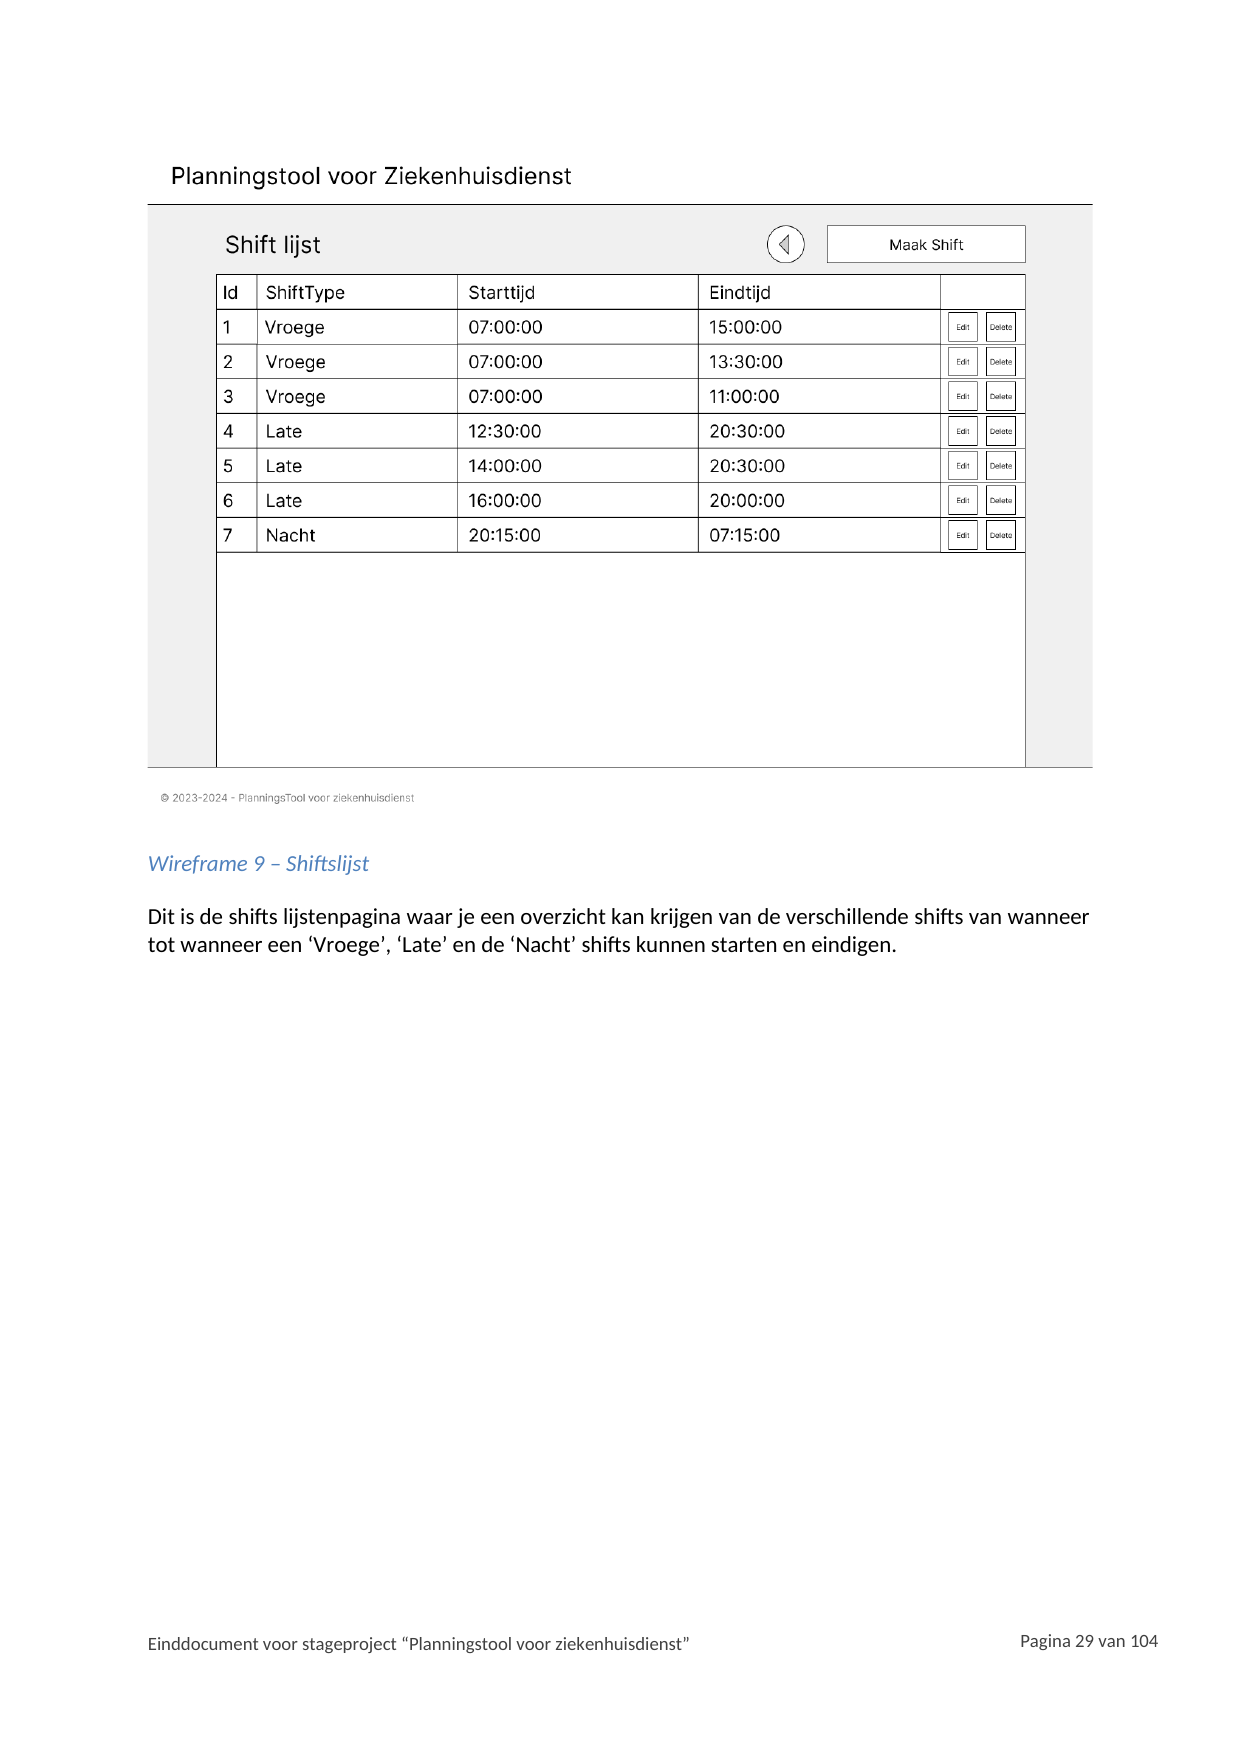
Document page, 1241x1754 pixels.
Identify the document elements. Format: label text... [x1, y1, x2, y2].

text Wireframe 9 – Shiftslijst [148, 849, 1093, 877]
text Dit is de shifts lijstenpagina waar je een overzicht kan krijgen van de verschillende shifts van wanneer tot wanneer een ‘Vroege’, ‘Late’ en de ‘Nacht’ shifts kunnen starten en eindigen. [148, 902, 1093, 958]
picture [147, 147, 1093, 824]
